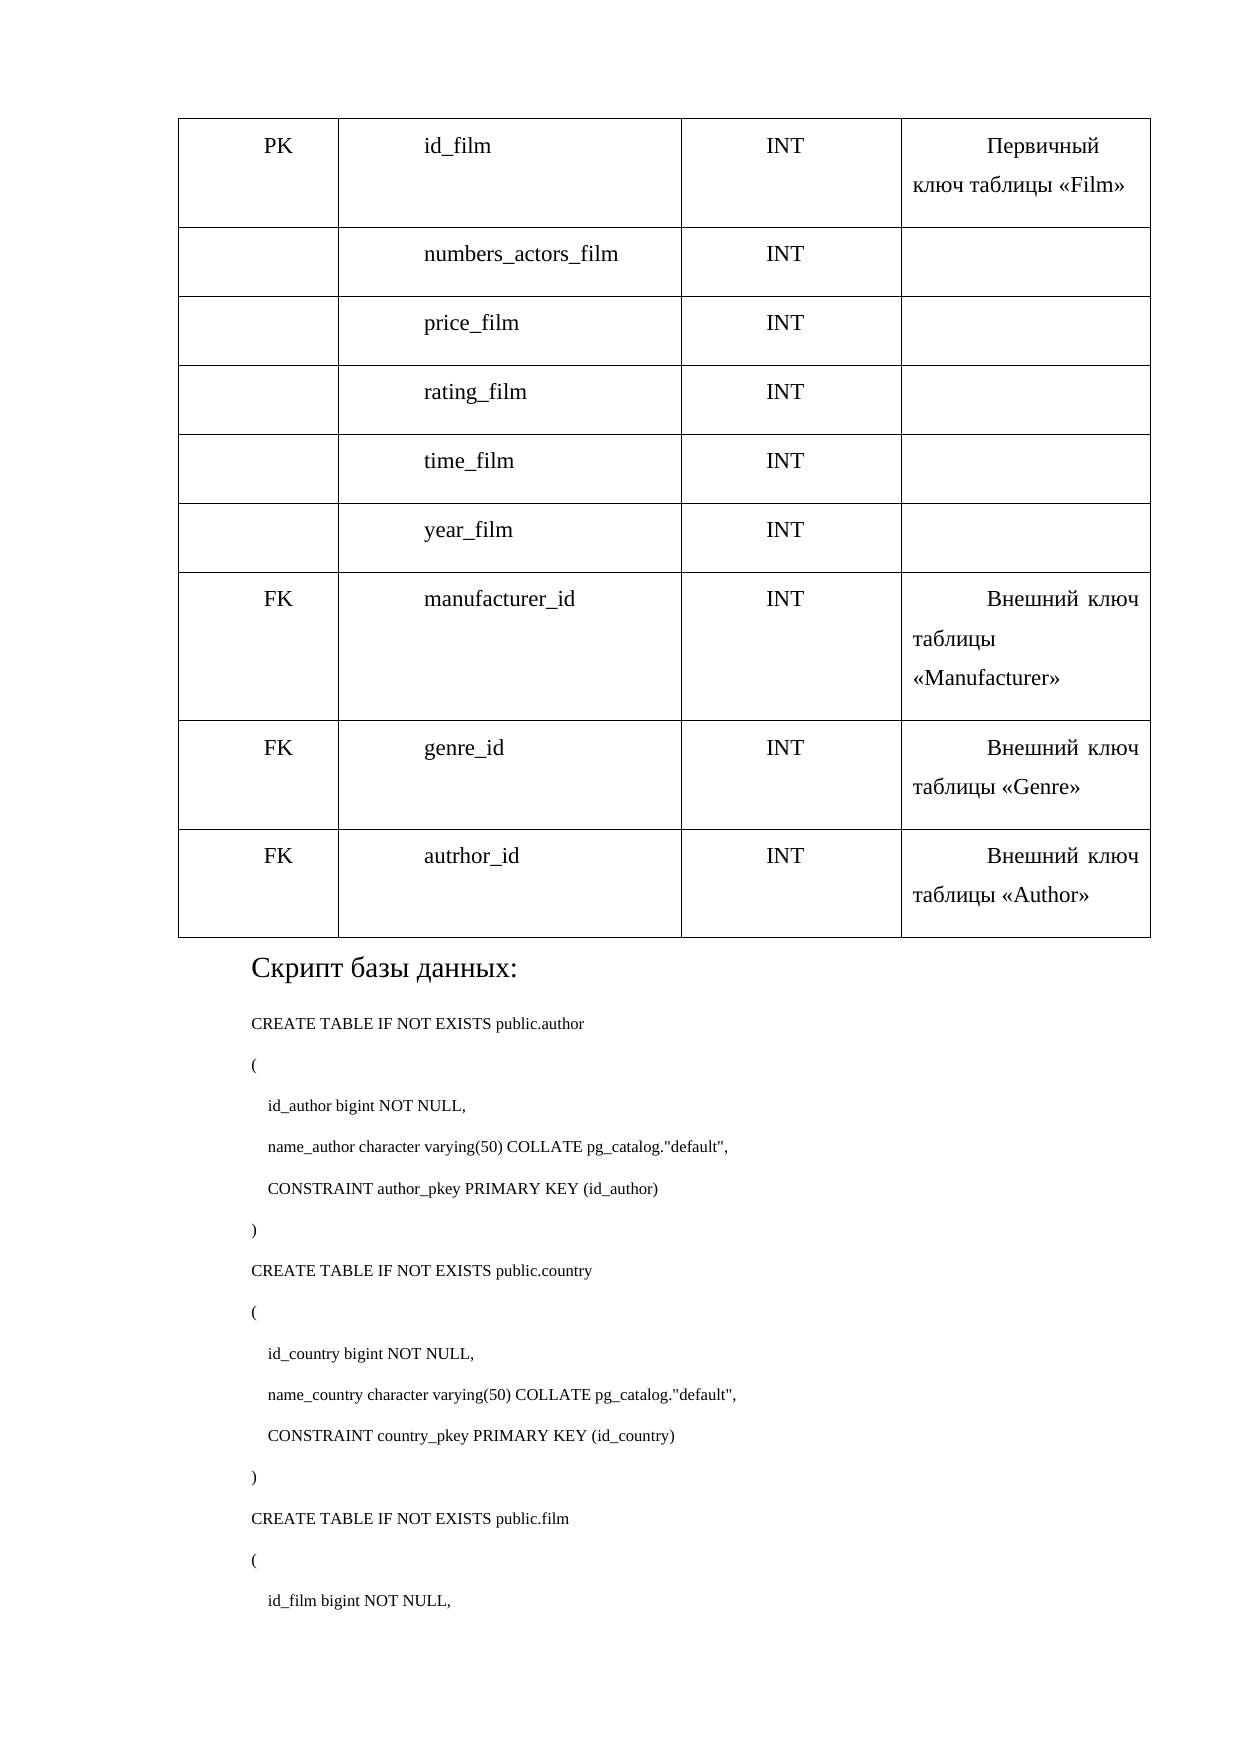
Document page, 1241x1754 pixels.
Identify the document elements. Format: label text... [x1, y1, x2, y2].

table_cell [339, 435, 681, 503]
text name_author character varying(50) COLLATE pg_catalog."default", [177, 1137, 1152, 1156]
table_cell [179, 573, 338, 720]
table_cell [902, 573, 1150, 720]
text id_film bigint NOT NULL, [177, 1591, 1152, 1610]
text CREATE TABLE IF NOT EXISTS public.country [177, 1261, 1152, 1280]
text ) [177, 1467, 1152, 1486]
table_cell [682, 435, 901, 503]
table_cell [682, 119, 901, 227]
text ( [177, 1055, 1152, 1074]
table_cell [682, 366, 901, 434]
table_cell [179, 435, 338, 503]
text ( [177, 1550, 1152, 1569]
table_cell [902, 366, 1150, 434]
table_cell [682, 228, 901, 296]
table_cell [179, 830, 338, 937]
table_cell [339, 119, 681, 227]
text ) [177, 1220, 1152, 1239]
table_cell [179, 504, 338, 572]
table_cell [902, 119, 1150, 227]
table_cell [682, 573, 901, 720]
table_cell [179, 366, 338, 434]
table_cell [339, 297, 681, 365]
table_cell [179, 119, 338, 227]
text ( [177, 1302, 1152, 1321]
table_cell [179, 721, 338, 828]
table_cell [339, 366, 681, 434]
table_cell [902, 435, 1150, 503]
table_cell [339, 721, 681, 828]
text CREATE TABLE IF NOT EXISTS public.author [177, 1013, 1152, 1033]
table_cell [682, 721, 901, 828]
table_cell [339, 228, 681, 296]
text CREATE TABLE IF NOT EXISTS public.film [177, 1508, 1152, 1528]
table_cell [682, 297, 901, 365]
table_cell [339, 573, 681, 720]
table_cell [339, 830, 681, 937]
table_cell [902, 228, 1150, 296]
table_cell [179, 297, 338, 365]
text name_country character varying(50) COLLATE pg_catalog."default", [177, 1385, 1152, 1404]
text id_author bigint NOT NULL, [177, 1096, 1152, 1115]
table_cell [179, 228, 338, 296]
text CONSTRAINT country_pkey PRIMARY KEY (id_country) [177, 1426, 1152, 1445]
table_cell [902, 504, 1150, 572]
text Скрипт базы данных: [177, 951, 1152, 984]
text CONSTRAINT author_pkey PRIMARY KEY (id_author) [177, 1178, 1152, 1198]
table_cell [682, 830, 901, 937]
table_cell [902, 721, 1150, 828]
text id_country bigint NOT NULL, [177, 1343, 1152, 1363]
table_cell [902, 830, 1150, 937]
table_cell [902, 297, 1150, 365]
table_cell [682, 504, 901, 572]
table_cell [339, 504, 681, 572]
